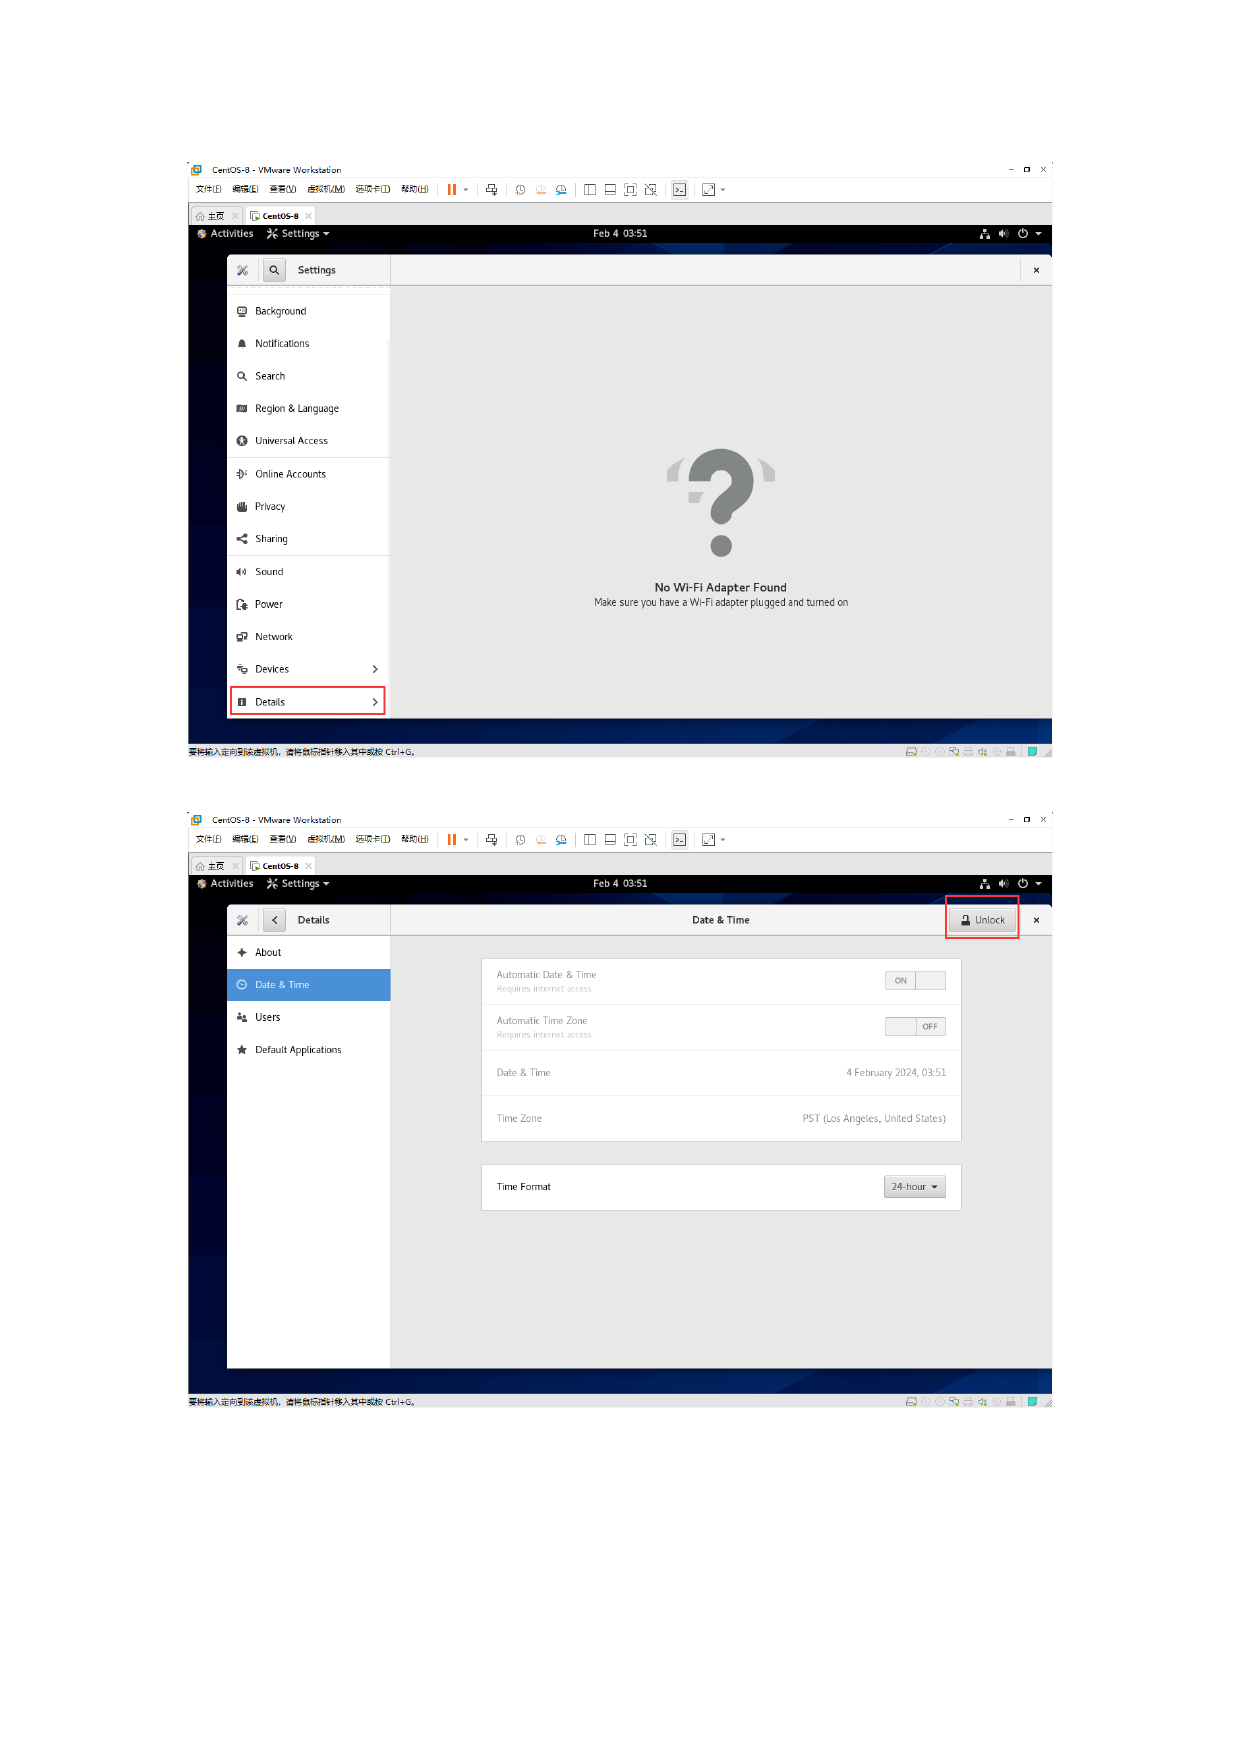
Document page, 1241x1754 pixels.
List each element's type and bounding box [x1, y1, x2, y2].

picture [187, 162, 1053, 758]
picture [187, 812, 1053, 1408]
